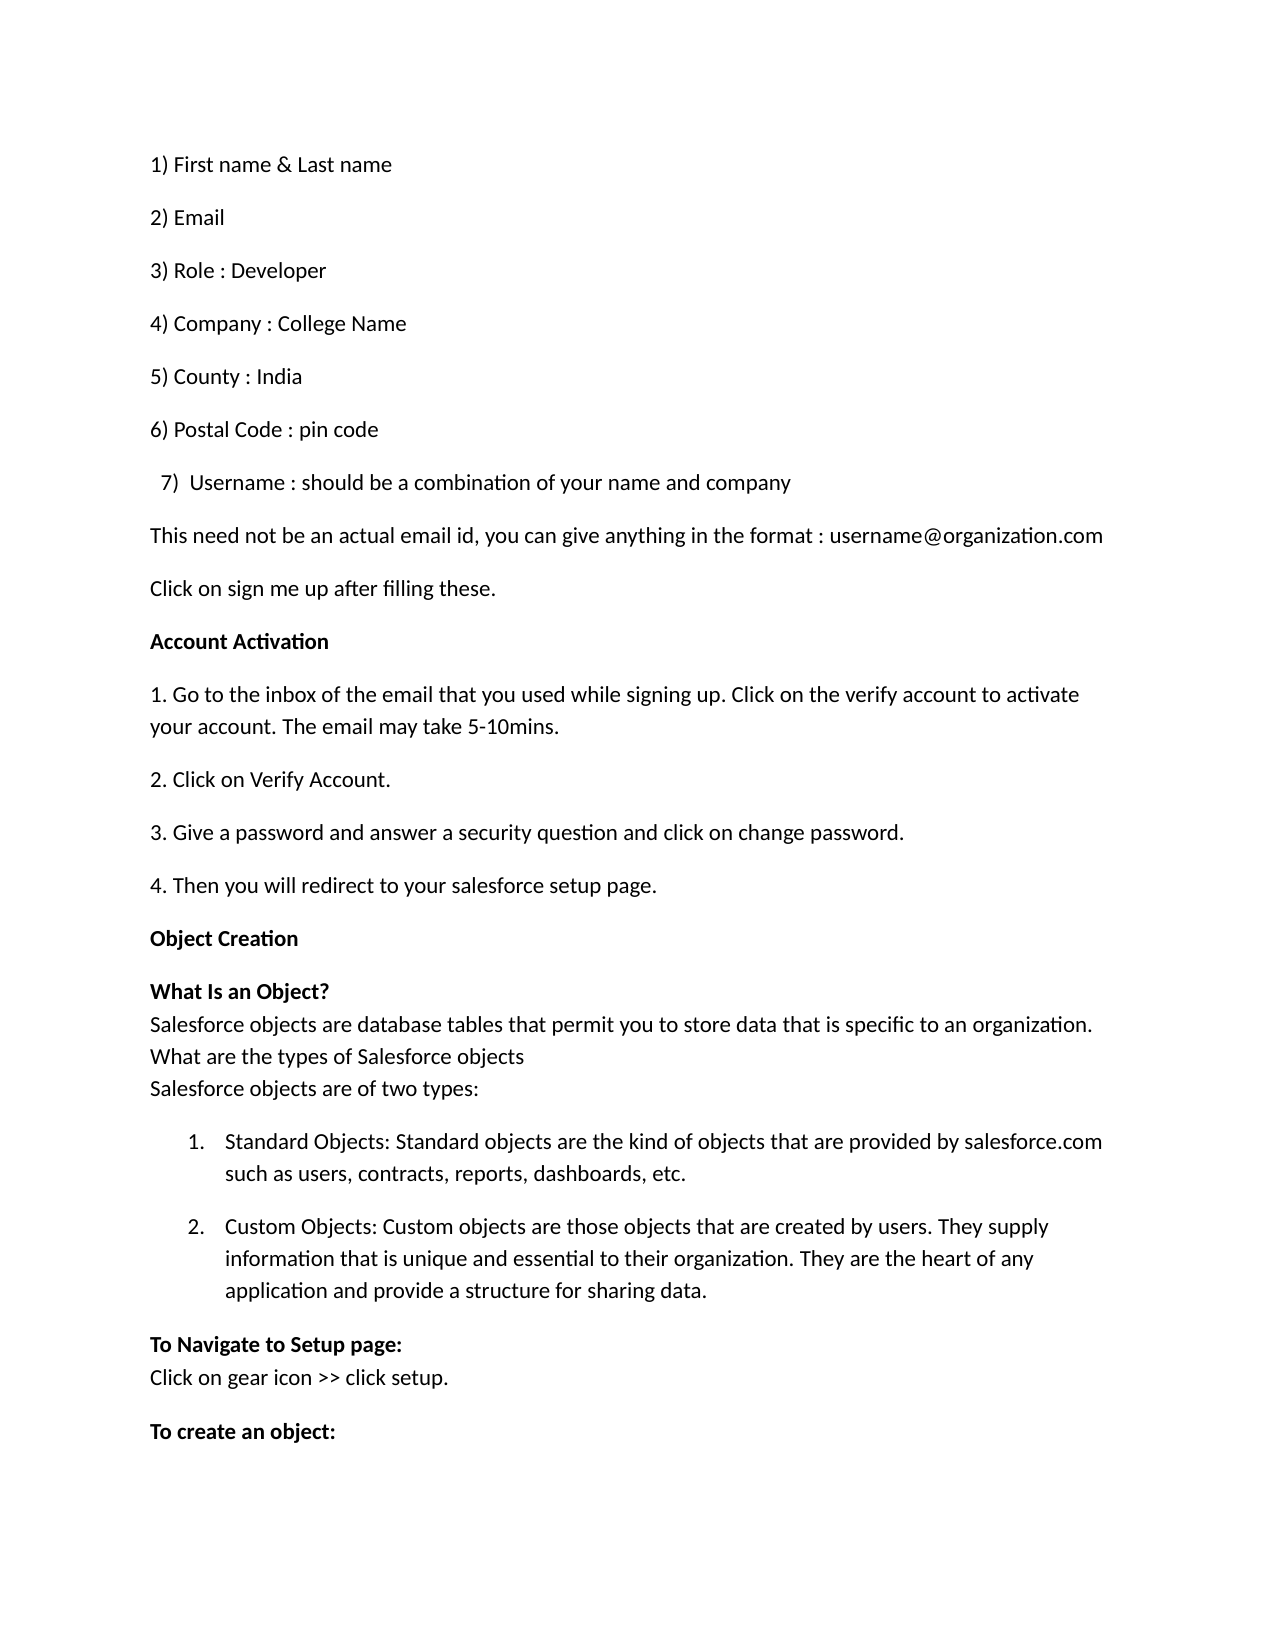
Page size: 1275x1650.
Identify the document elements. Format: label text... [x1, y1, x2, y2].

text To Navigate to Setup page: Click on gear icon >> click setup. [150, 1330, 1125, 1392]
text 3) Role : Developer [150, 256, 1125, 284]
text To create an object: [150, 1417, 1125, 1477]
text Account Activation [150, 627, 1125, 655]
text 1) First name & Last name [150, 150, 1125, 178]
text 2) Email [150, 203, 1125, 231]
list Standard Objects: Standard objects are the kind of objects that are provided by salesforce.com such as users, contracts, reports, dashboards, etc. [187, 1127, 1125, 1187]
text 5) County : India [150, 362, 1125, 390]
text What Is an Object? Salesforce objects are database tables that permit you to store data that is specific to an organization. What are the types of Salesforce objects Salesforce objects are of two types: [150, 977, 1125, 1102]
text 2. Click on Verify Account. [150, 765, 1125, 793]
text 6) Postal Code : pin code [150, 415, 1125, 443]
list Custom Objects: Custom objects are those objects that are created by users. They supply information that is unique and essential to their organization. They are the heart of any application and provide a structure for sharing data. [187, 1212, 1125, 1305]
text 7) Username : should be a combination of your name and company [150, 468, 1125, 496]
text 1. Go to the inbox of the email that you used while signing up. Click on the verify account to activate your account. The email may take 5-10mins. [150, 680, 1125, 740]
text 3. Give a password and answer a security question and click on change password. [150, 818, 1125, 846]
text 4. Then you will redirect to your salesforce setup page. [150, 871, 1125, 899]
text 4) Company : College Name [150, 309, 1125, 337]
text This need not be an actual email id, you can give anything in the format : username@organization.com [150, 521, 1125, 549]
text Click on sign me up after filling these. [150, 574, 1125, 602]
text Object Creation [150, 924, 1125, 952]
